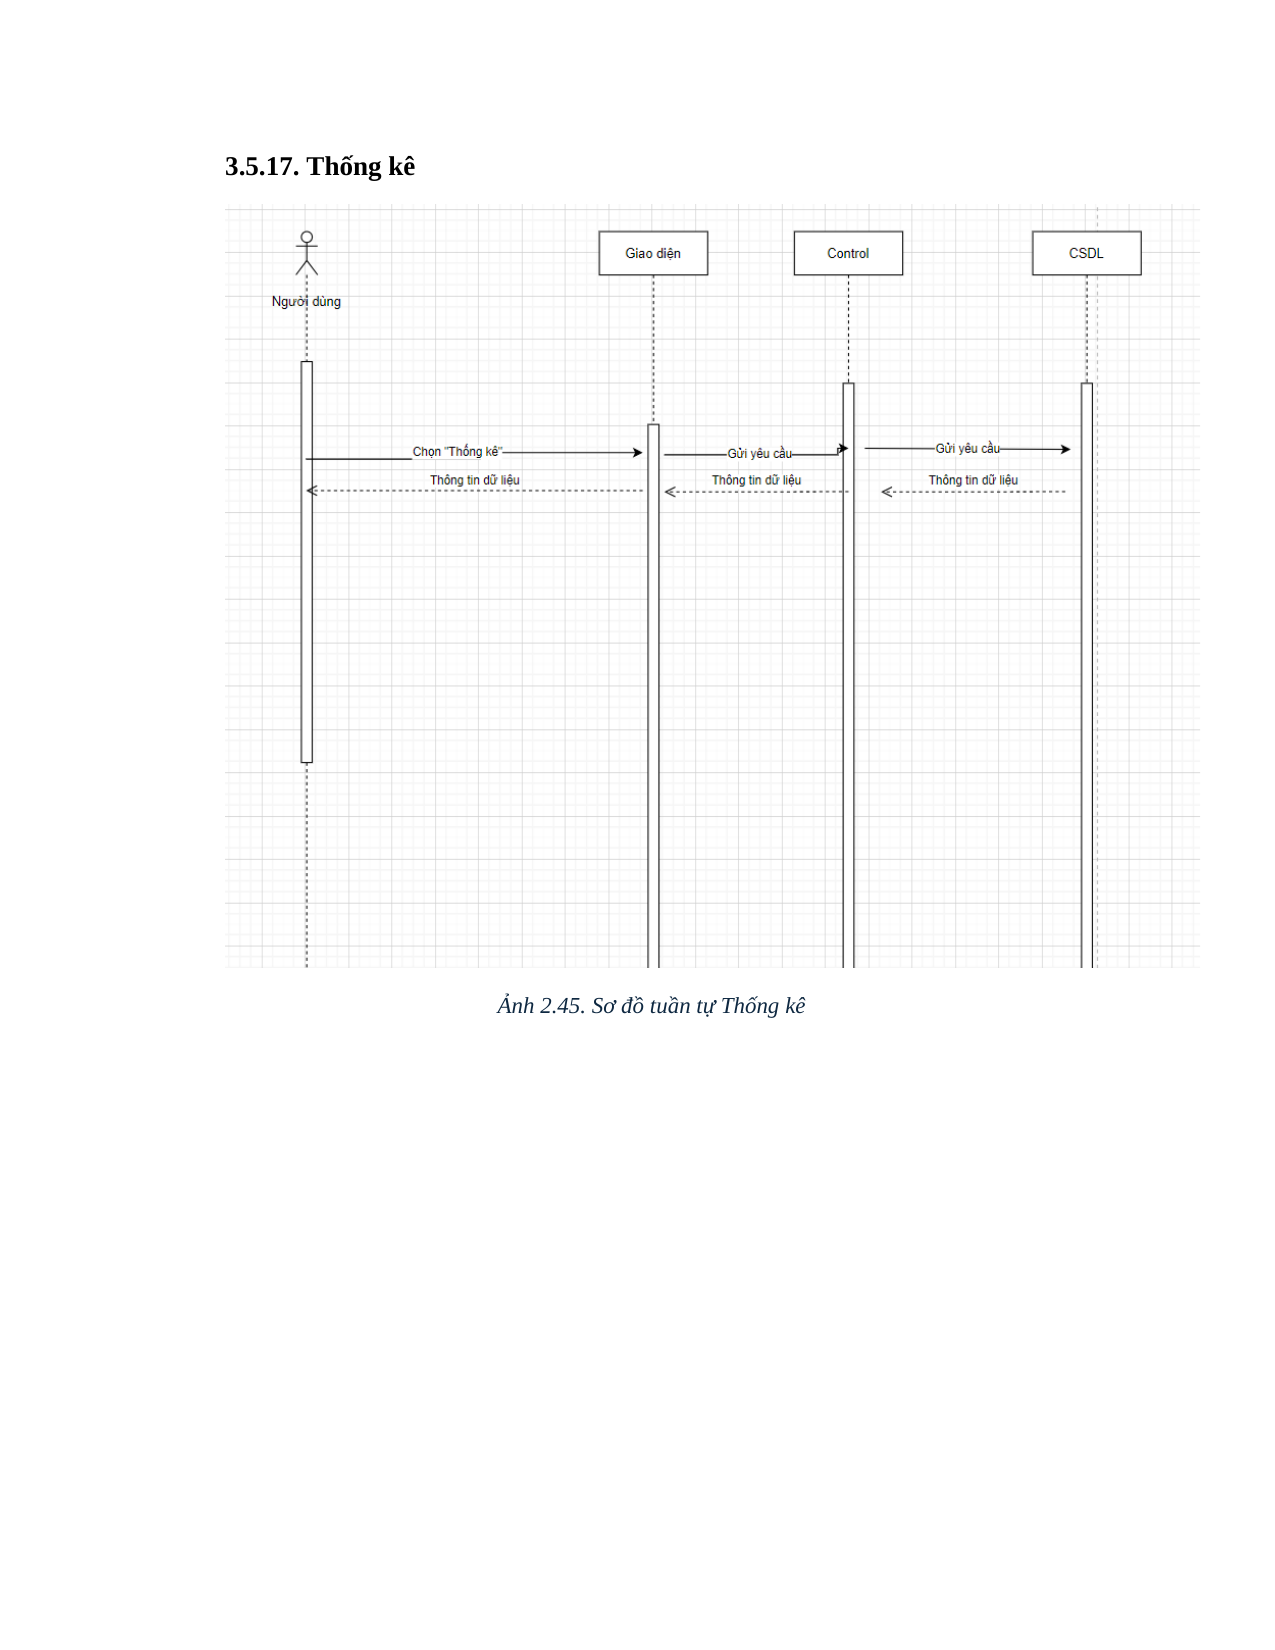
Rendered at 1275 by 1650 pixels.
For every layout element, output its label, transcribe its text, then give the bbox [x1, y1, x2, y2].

picture [225, 204, 1200, 968]
subtitle Thống kê [150, 150, 1080, 181]
text Ảnh 2.45. Sơ đồ tuần tự Thống kê [150, 993, 1080, 1019]
